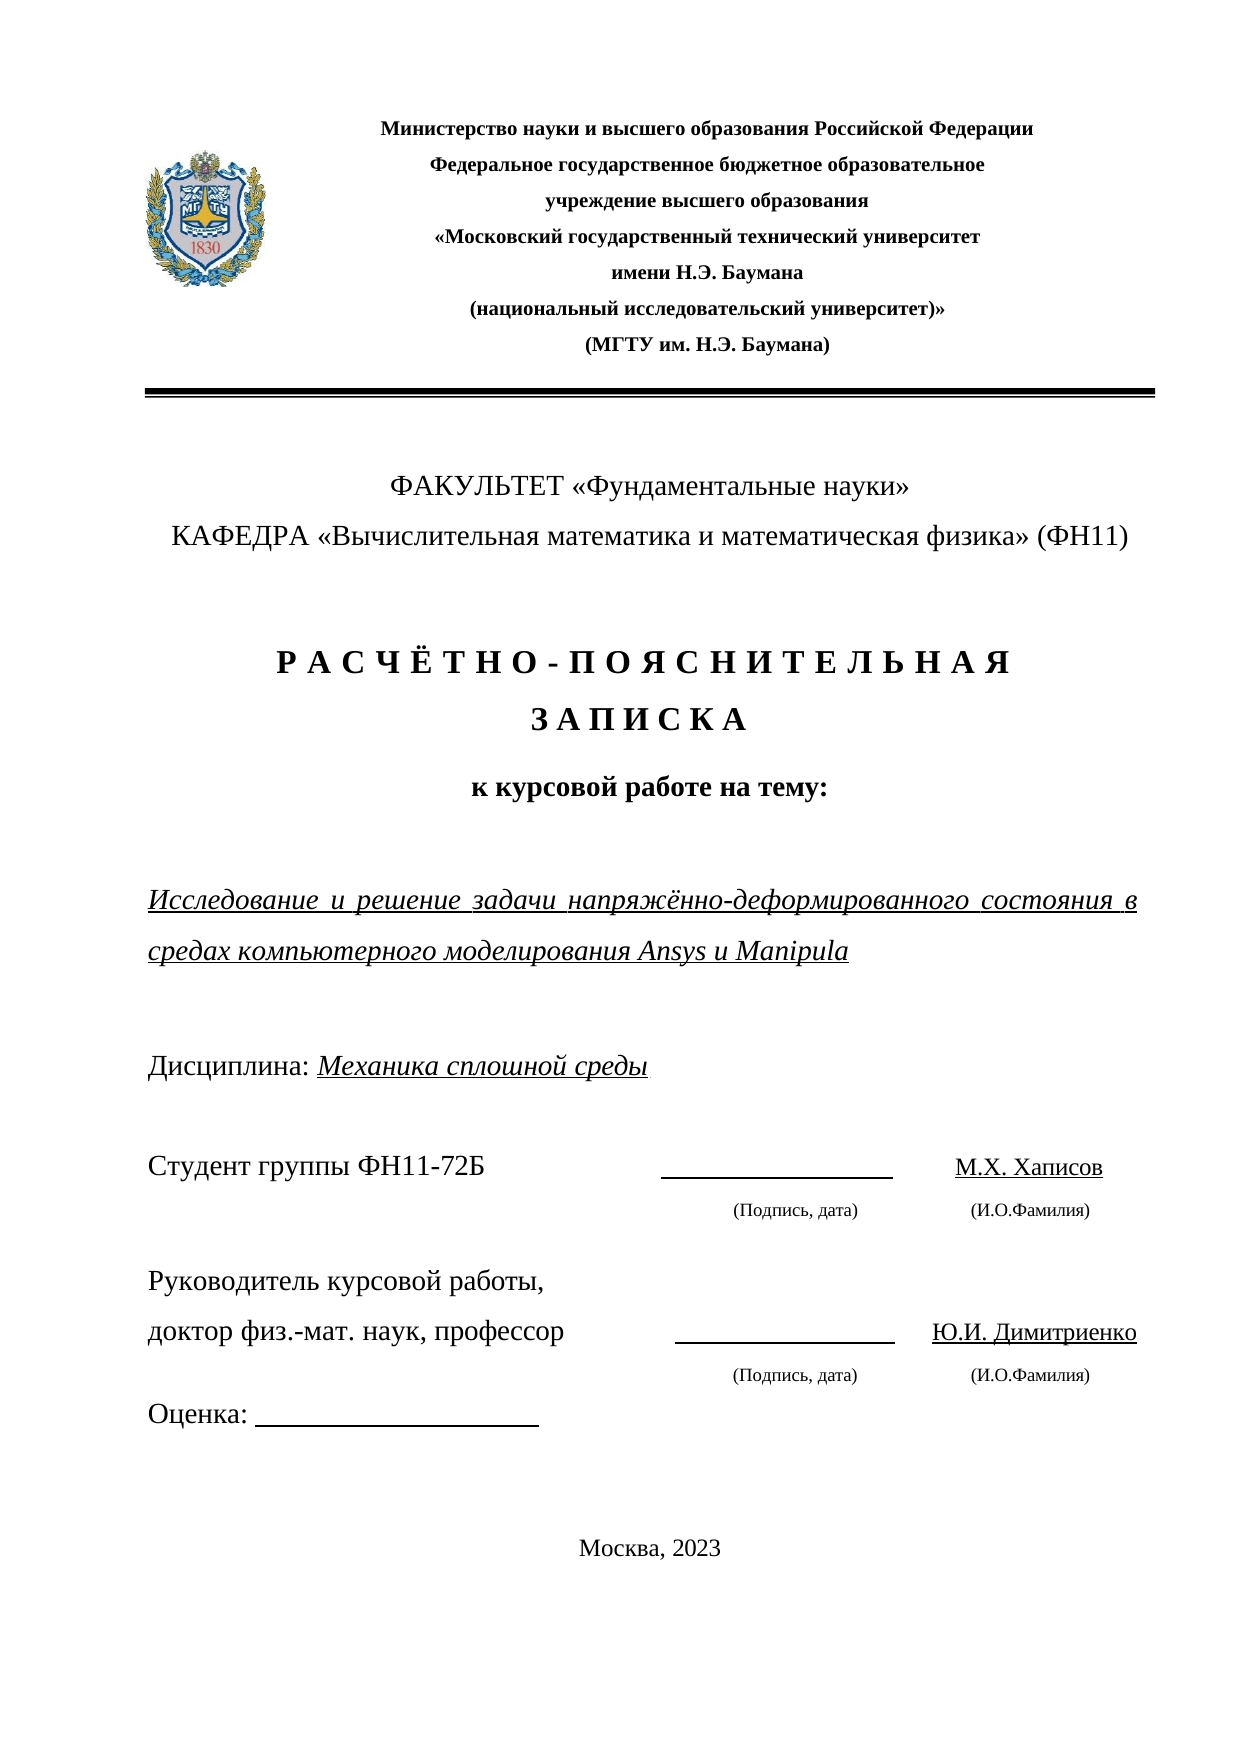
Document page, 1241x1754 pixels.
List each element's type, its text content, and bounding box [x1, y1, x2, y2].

text Оценка: [148, 1396, 1207, 1430]
text (Подпись, дата) (И.О.Фамилия) [733, 1364, 1207, 1386]
text ФАКУЛЬТЕТ «Фундаментальные науки» [125, 468, 1175, 501]
subtitle к курсовой работе на тему: [125, 769, 1175, 803]
text Руководитель курсовой работы, [148, 1263, 1207, 1297]
title Р А С Ч Ё Т Н О - П О Я С Н И Т Е Л Ь Н А Я З А П И С К А [276, 642, 1024, 738]
text Дисциплина: Механика сплошной среды [148, 1048, 1207, 1081]
text (Подпись, дата) (И.О.Фамилия) [733, 1198, 1207, 1220]
text (национальный исследовательский университет)» (МГТУ им. Н.Э. Баумана) [438, 296, 976, 356]
text Министерство науки и высшего образования Российской Федерации Федеральное государственное бюджетное образовательное учреждение высшего образования [372, 116, 1042, 212]
text Москва, 2023 [125, 1533, 1175, 1562]
text доктор физ.-мат. наук, профессор Ю.И. Димитриенко [148, 1313, 1207, 1347]
text Исследование и решение задачи напряжённо-деформированного состояния в средах компьютерного моделирования Ansys и Manipula [148, 882, 1207, 966]
text КАФЕДРА «Вычислительная математика и математическая физика» (ФН11) [125, 518, 1175, 552]
text Студент группы ФН11-72Б М.Х. Хаписов [148, 1148, 1207, 1182]
text «Московский государственный технический университет имени Н.Э. Баумана [408, 224, 1006, 284]
picture [145, 150, 266, 287]
